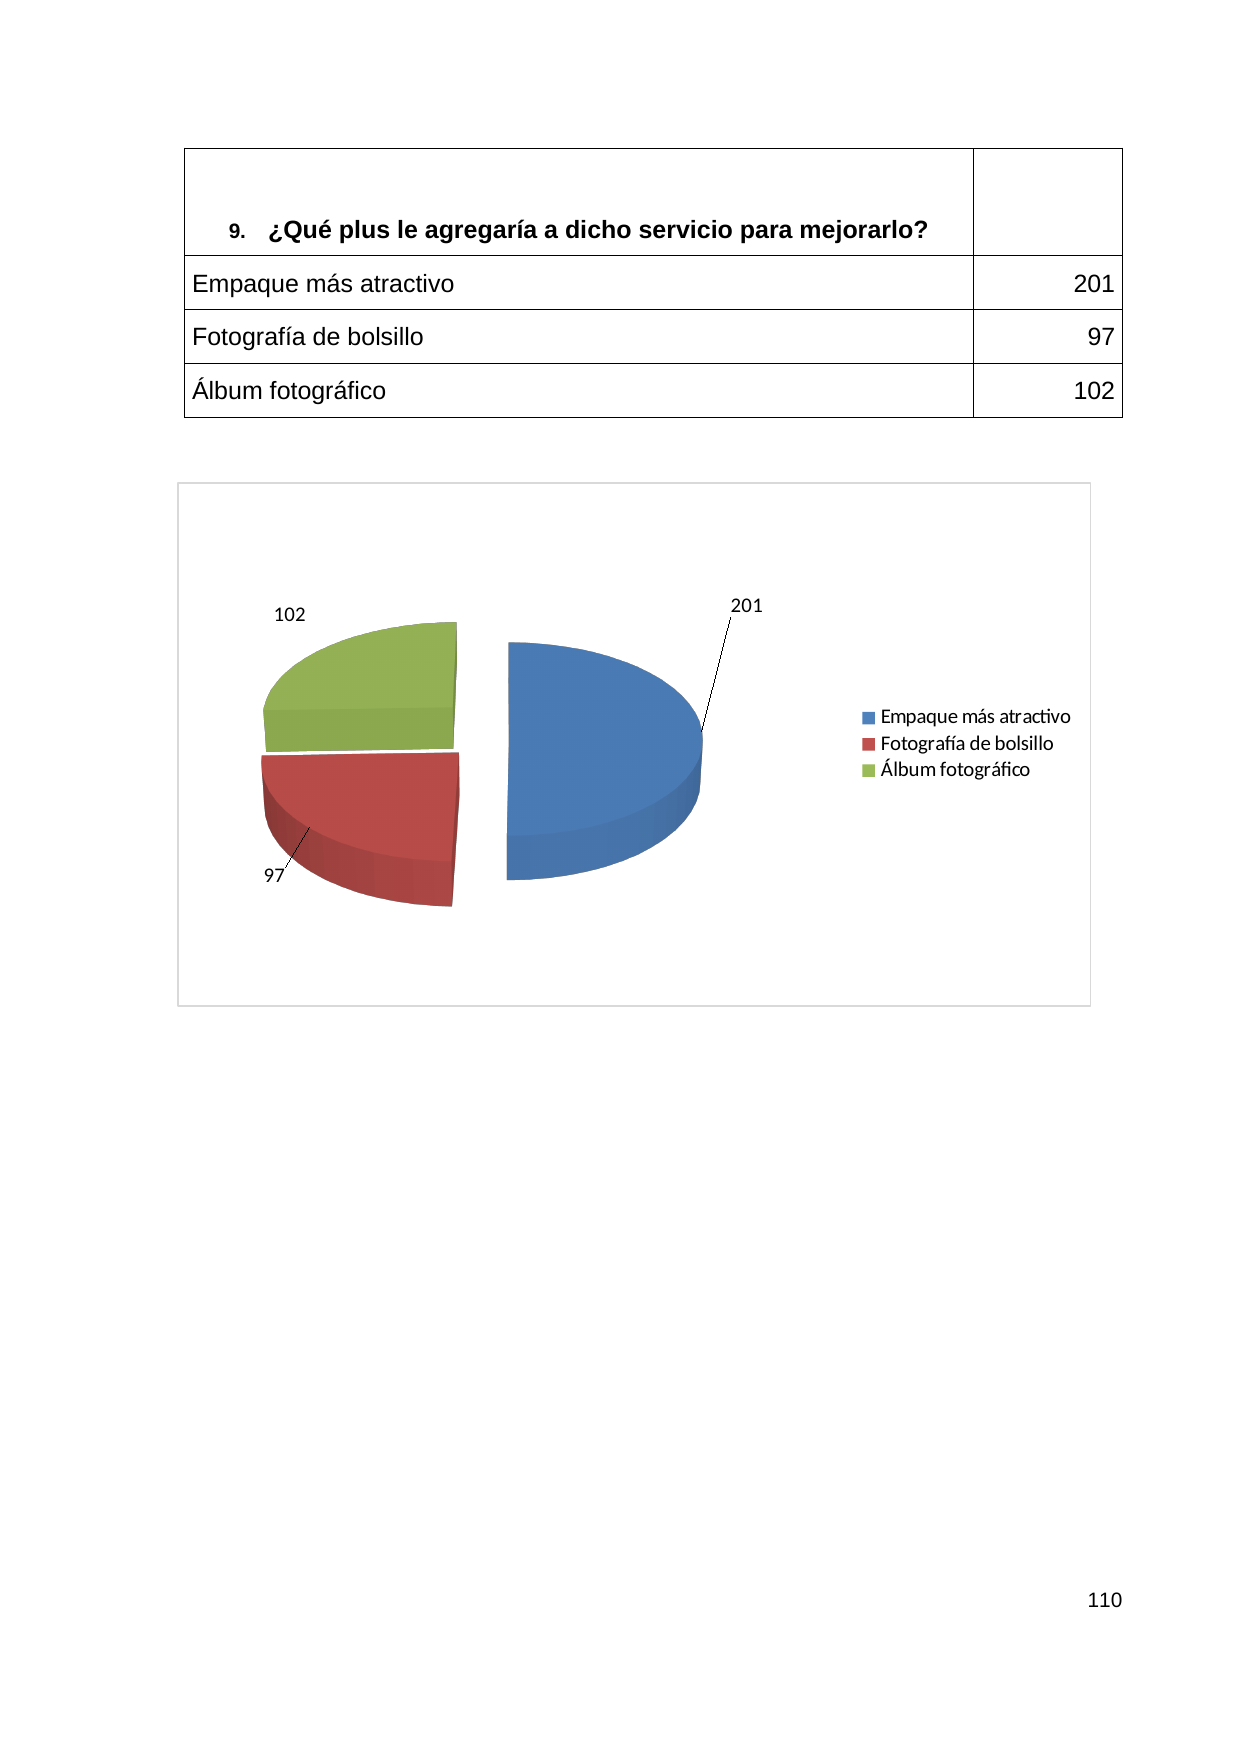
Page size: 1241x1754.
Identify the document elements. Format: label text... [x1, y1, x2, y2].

table_cell Empaque más atractivo [185, 256, 973, 309]
table_header 9. ¿Qué plus le agregaría a dicho servicio para mejorarlo? [185, 149, 973, 255]
table_cell Fotografía de bolsillo [185, 310, 973, 363]
table_cell 97 [974, 310, 1122, 363]
table_cell 102 [974, 364, 1122, 417]
table_cell 201 [974, 256, 1122, 309]
table_cell Álbum fotográfico [185, 364, 973, 417]
table_header [974, 149, 1122, 255]
